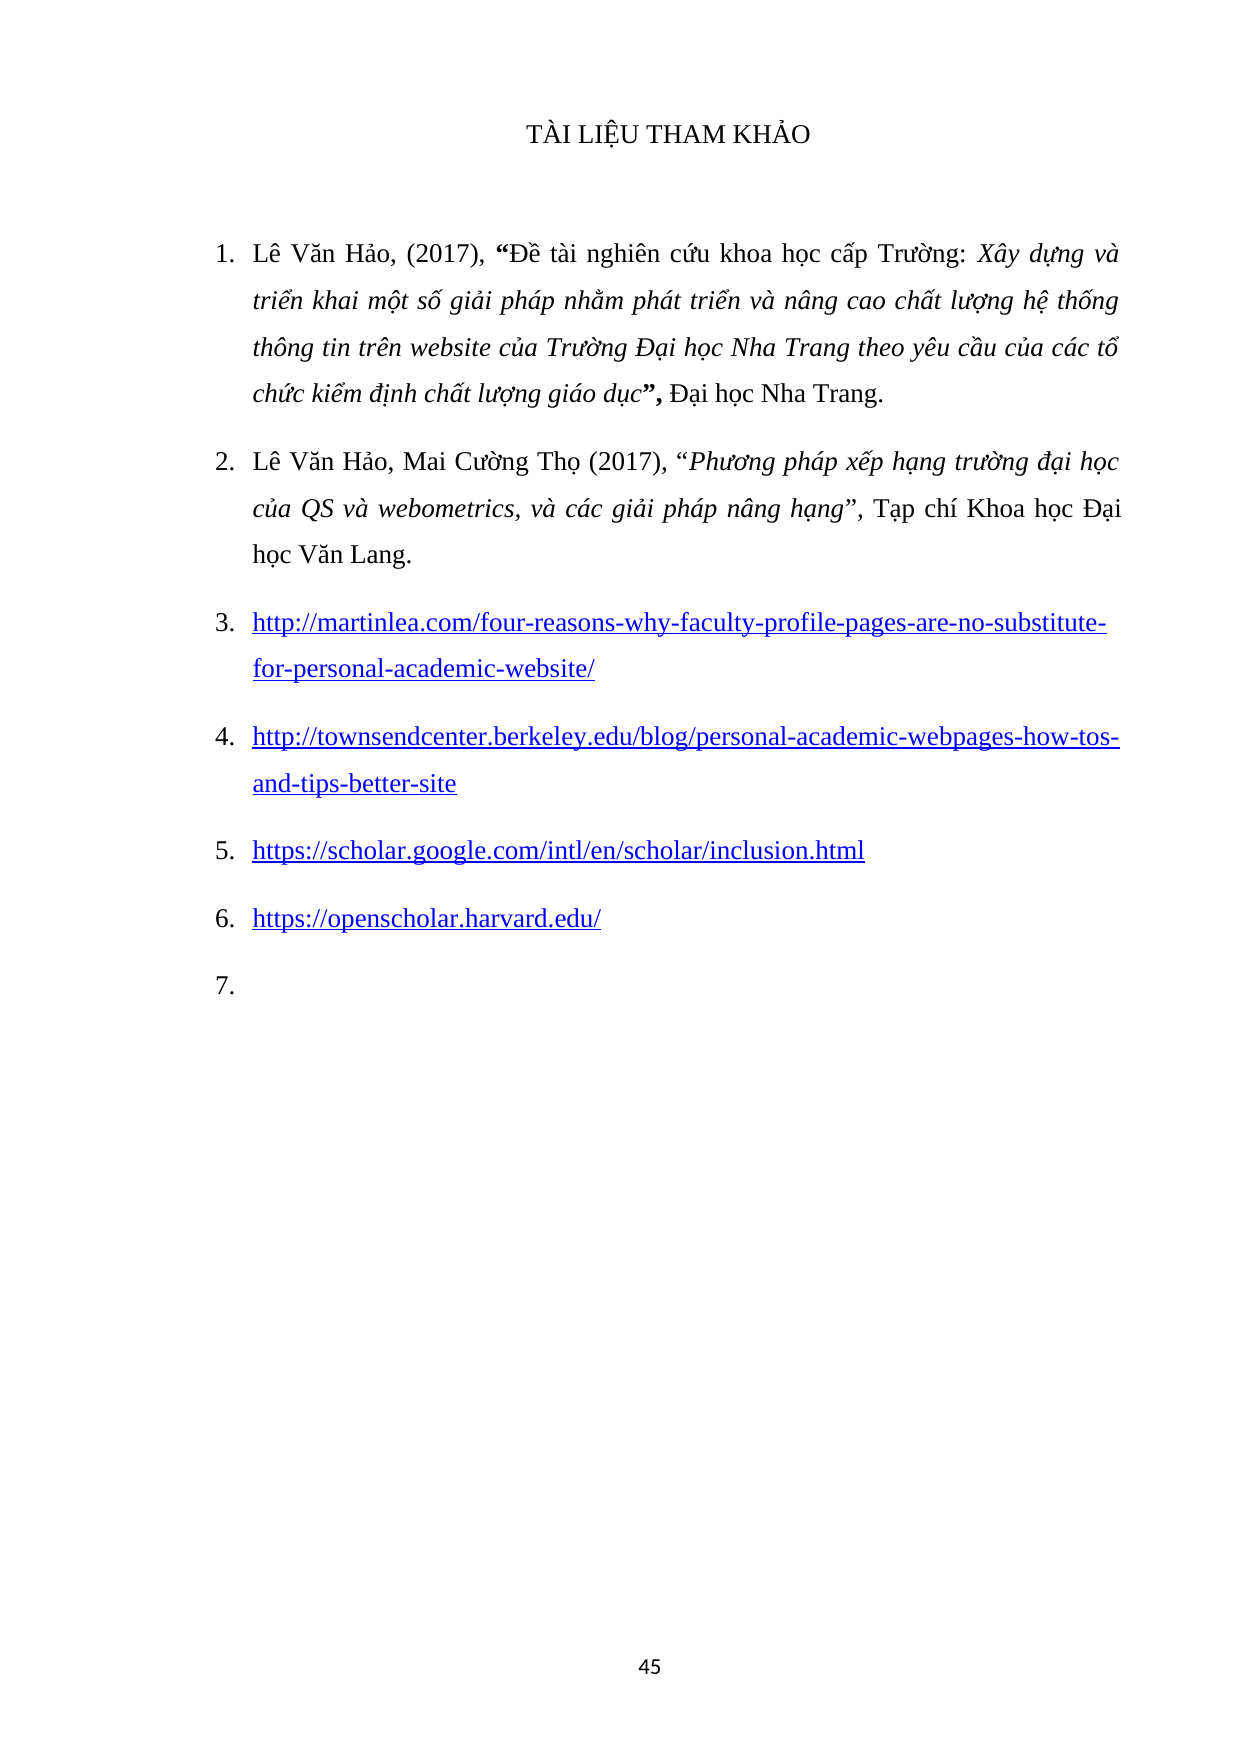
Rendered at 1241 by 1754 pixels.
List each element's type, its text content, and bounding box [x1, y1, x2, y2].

list http://townsendcenter.berkeley.edu/blog/personal-academic-webpages-how-tos-and-tips-better-site [215, 720, 1122, 798]
list http://martinlea.com/four-reasons-why-faculty-profile-pages-are-no-substitute-for-personal-academic-website/ [215, 606, 1122, 684]
text TÀI LIỆU THAM KHẢO [215, 118, 1122, 149]
list Lê Văn Hảo, Mai Cường Thọ (2017), “Phương pháp xếp hạng trường đại học của QS và webometrics, và các giải pháp nâng hạng”, Tạp chí Khoa học Đại học Văn Lang. [215, 445, 1122, 569]
list https://openscholar.harvard.edu/ [215, 902, 1122, 933]
list https://scholar.google.com/intl/en/scholar/inclusion.html [215, 834, 1122, 865]
list Lê Văn Hảo, (2017), “Đề tài nghiên cứu khoa học cấp Trường: Xây dựng và triển khai một số giải pháp nhằm phát triển và nâng cao chất lượng hệ thống thông tin trên website của Trường Đại học Nha Trang theo yêu cầu của các tổ chức kiểm định chất lượng giáo dục”, Đại học Nha Trang. [215, 238, 1122, 409]
